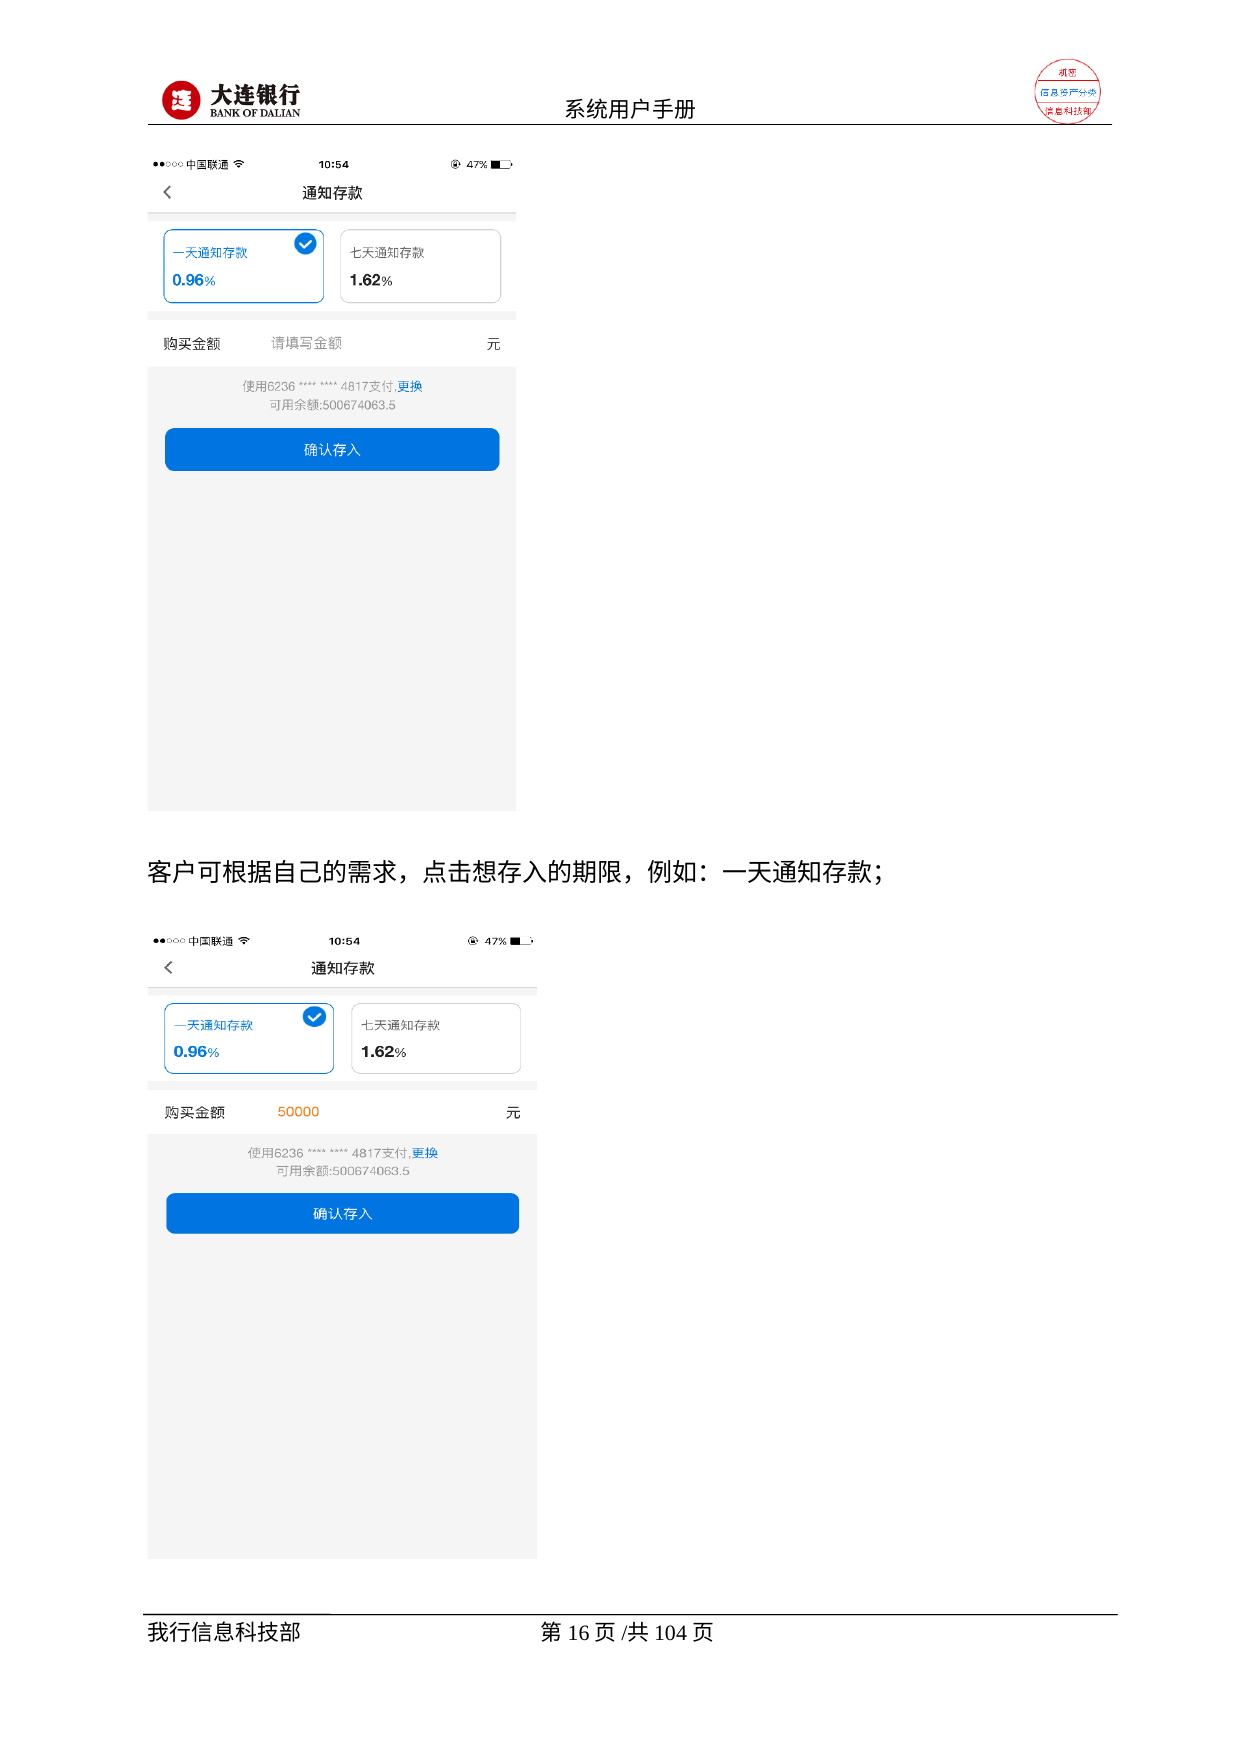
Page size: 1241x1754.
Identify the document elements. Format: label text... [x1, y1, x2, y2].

picture [1026, 51, 1108, 124]
picture [1026, 125, 1108, 131]
text 客户可根据自己的需求，点击想存入的期限，例如：一天通知存款； [148, 837, 1112, 905]
picture [161, 79, 304, 121]
picture [147, 155, 517, 811]
picture [147, 932, 538, 1559]
